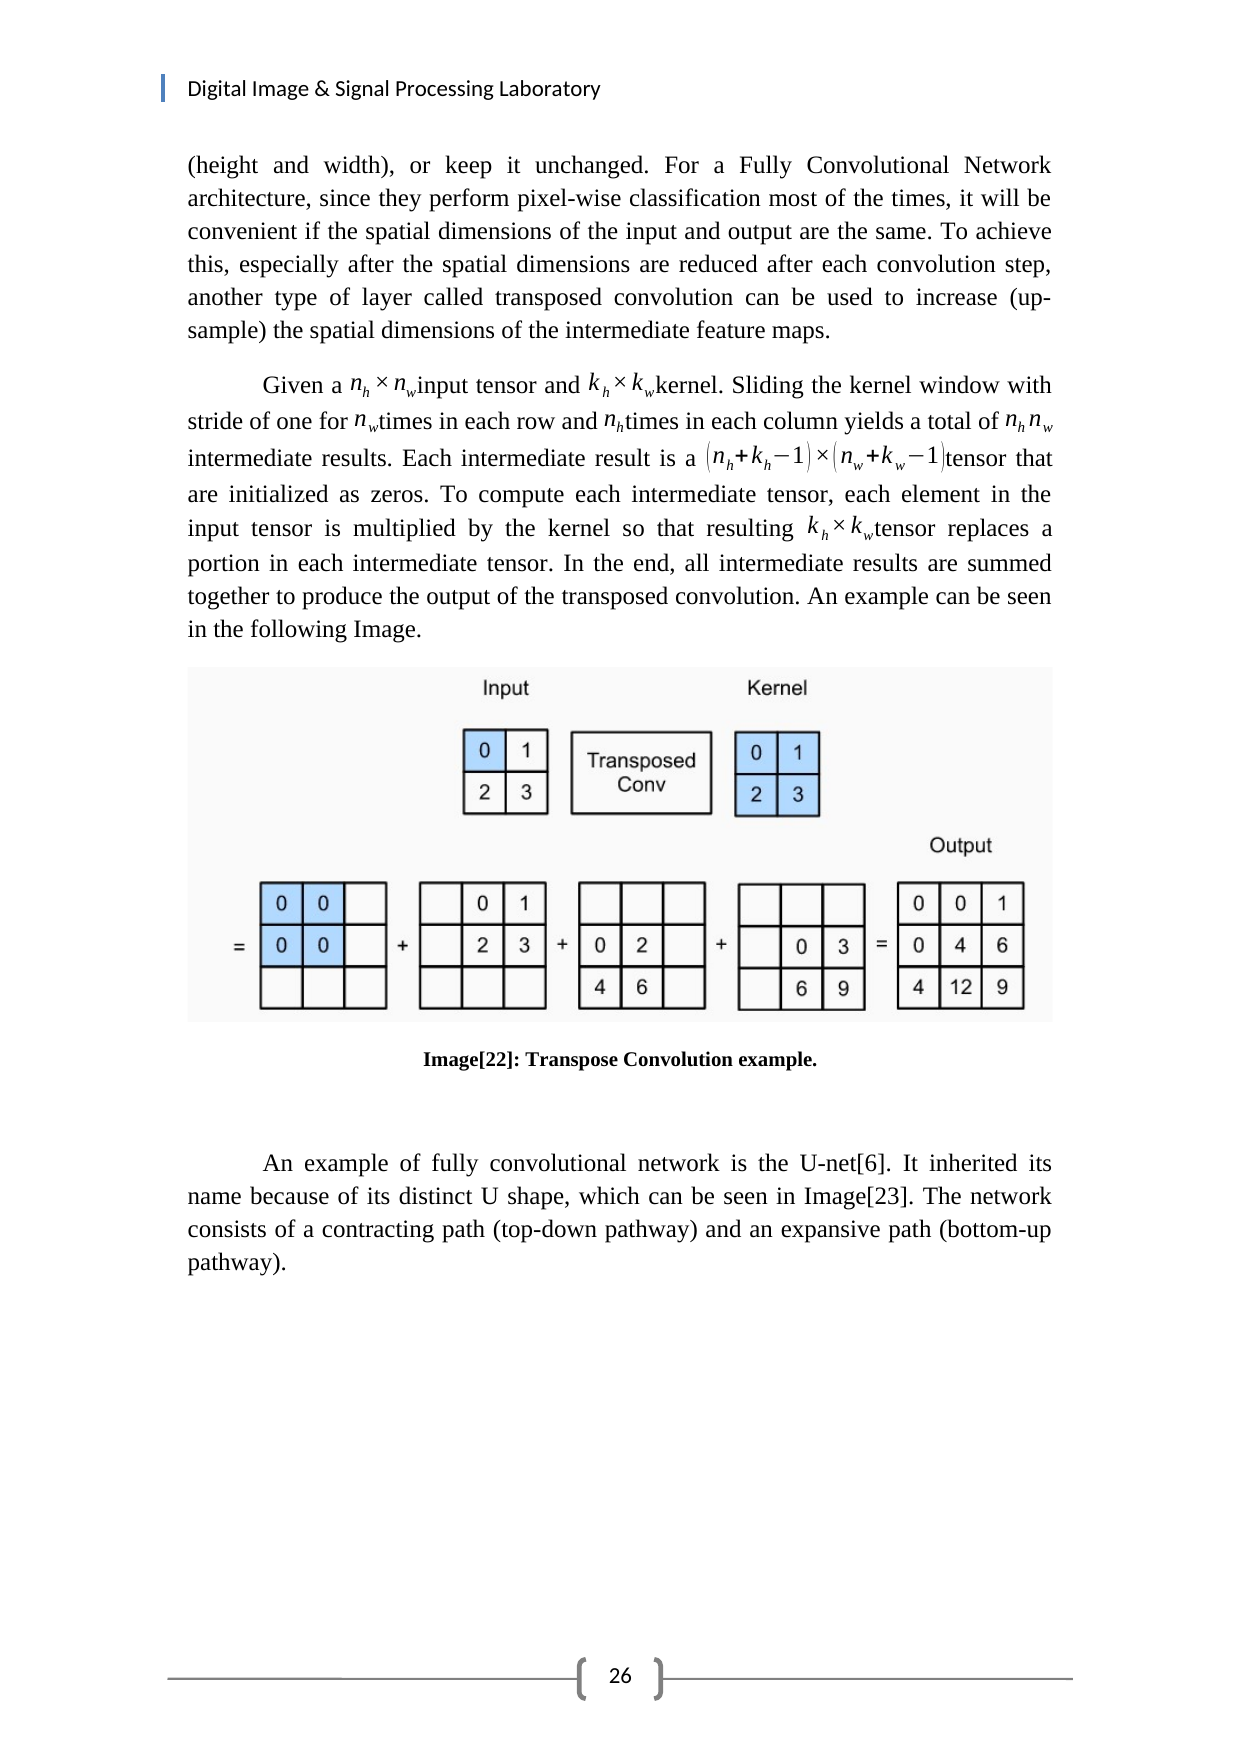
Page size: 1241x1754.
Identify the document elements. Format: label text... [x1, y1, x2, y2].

text An example of fully convolutional network is the U-net[6]. It inherited its name because of its distinct U shape, which can be seen in Image[23]. The network consists of a contracting path (top-down pathway) and an expansive path (bottom-up pathway). [187, 1148, 1053, 1276]
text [187, 150, 1053, 344]
text Given a input tensor and kernel. Sliding the kernel window with stride of one for times in each row and times in each column yields a total of intermediate results. Each intermediate result is a tensor that are initialized as zeros. To compute each intermediate tensor, each element in the input tensor is multiplied by the kernel so that resulting tensor replaces a portion in each intermediate tensor. In the end, all intermediate results are summed together to produce the output of the transposed convolution. An example can be seen in the following Image. [187, 369, 1053, 643]
text Image[22]: Transpose Convolution example. [187, 1047, 1053, 1071]
picture [187, 667, 1053, 1022]
